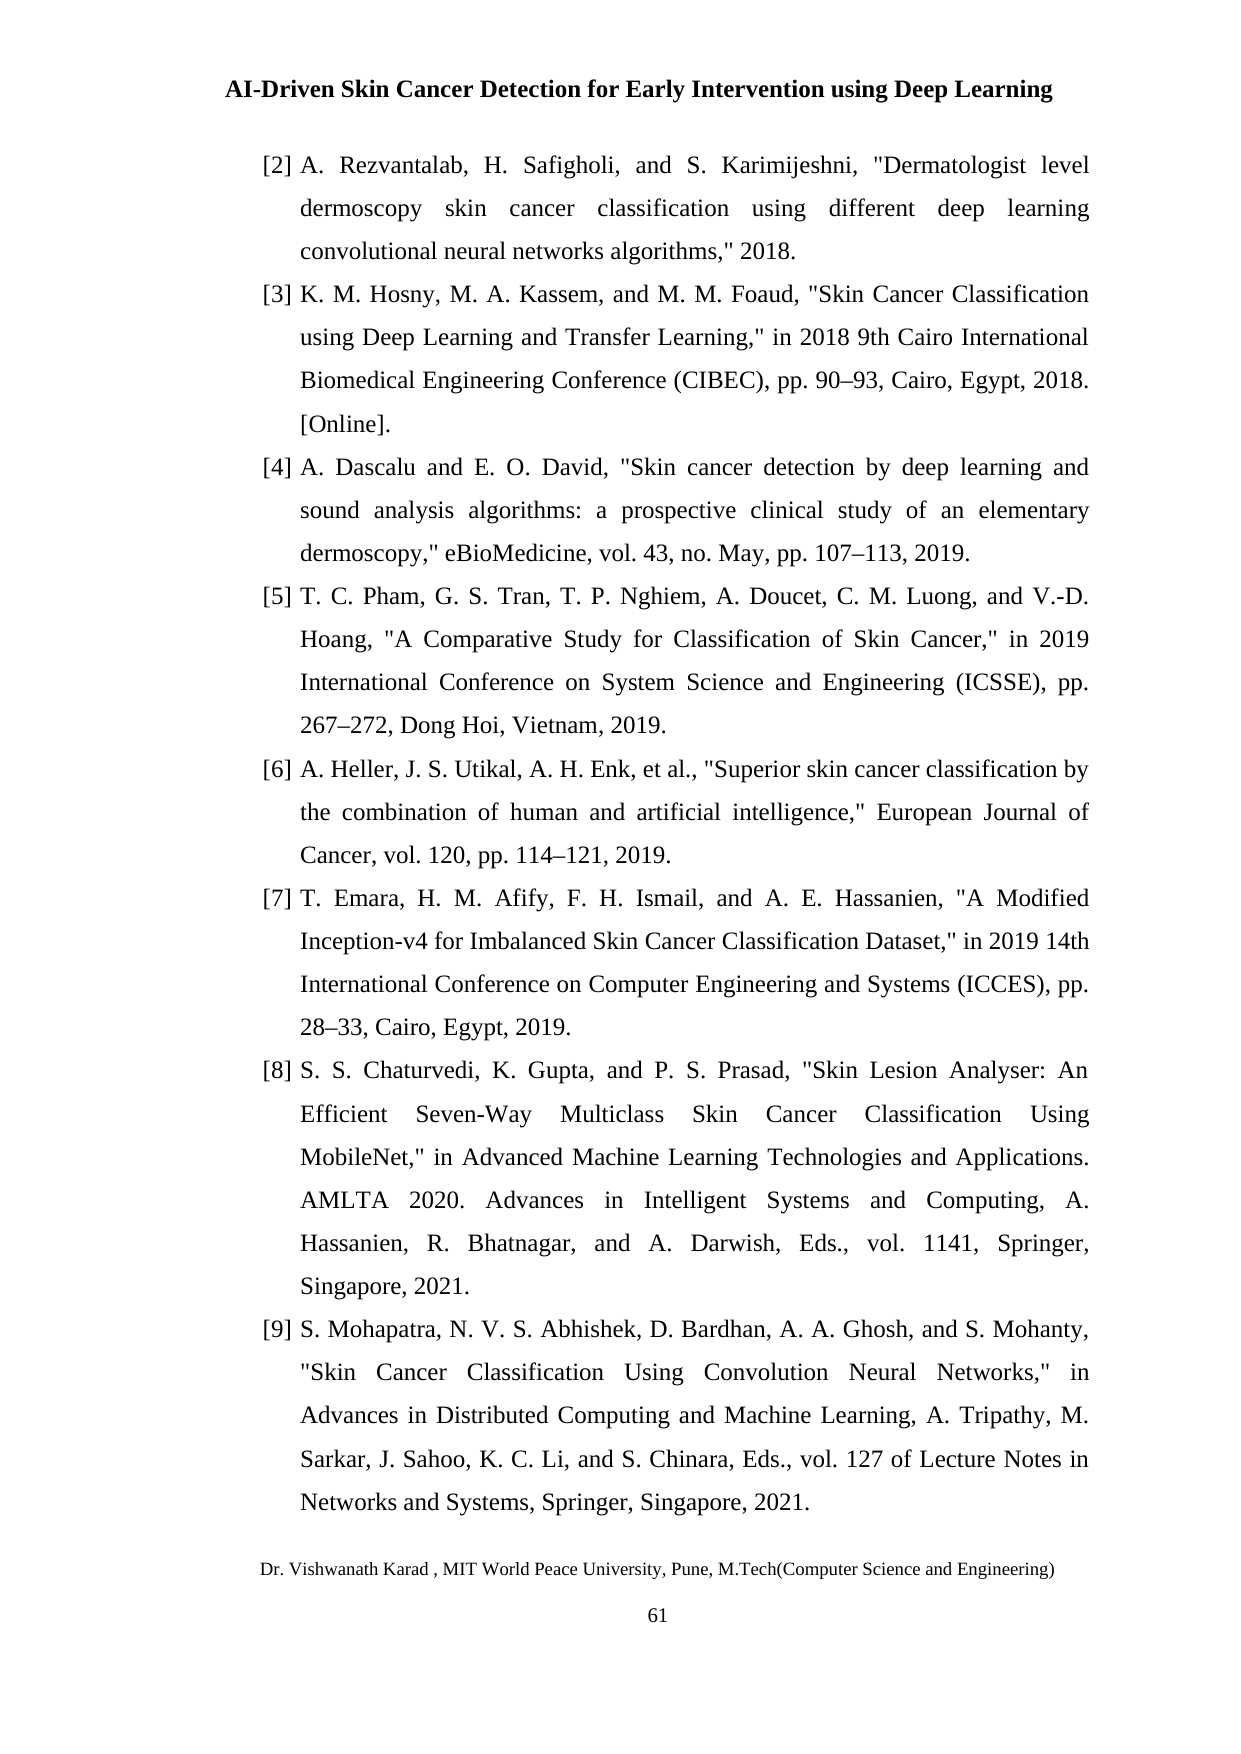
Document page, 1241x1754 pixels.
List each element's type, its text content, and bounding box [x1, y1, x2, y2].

list A. Rezvantalab, H. Safigholi, and S. Karimijeshni, "Dermatologist level dermoscopy skin cancer classification using different deep learning convolutional neural networks algorithms," 2018. [262, 150, 1090, 265]
list A. Dascalu and E. O. David, "Skin cancer detection by deep learning and sound analysis algorithms: a prospective clinical study of an elementary dermoscopy," eBioMedicine, vol. 43, no. May, pp. 107–113, 2019. [262, 452, 1090, 567]
list S. Mohapatra, N. V. S. Abhishek, D. Bardhan, A. A. Ghosh, and S. Mohanty, "Skin Cancer Classification Using Convolution Neural Networks," in Advances in Distributed Computing and Machine Learning, A. Tripathy, M. Sarkar, J. Sahoo, K. C. Li, and S. Chinara, Eds., vol. 127 of Lecture Notes in Networks and Systems, Springer, Singapore, 2021. [262, 1314, 1090, 1516]
list T. C. Pham, G. S. Tran, T. P. Nghiem, A. Doucet, C. M. Luong, and V.-D. Hoang, "A Comparative Study for Classification of Skin Cancer," in 2019 International Conference on System Science and Engineering (ICSSE), pp. 267–272, Dong Hoi, Vietnam, 2019. [262, 581, 1090, 739]
list A. Heller, J. S. Utikal, A. H. Enk, et al., "Superior skin cancer classification by the combination of human and artificial intelligence," European Journal of Cancer, vol. 120, pp. 114–121, 2019. [262, 754, 1090, 869]
list K. M. Hosny, M. A. Kassem, and M. M. Foaud, "Skin Cancer Classification using Deep Learning and Transfer Learning," in 2018 9th Cairo International Biomedical Engineering Conference (CIBEC), pp. 90–93, Cairo, Egypt, 2018. [Online]. [262, 279, 1090, 437]
list T. Emara, H. M. Afify, F. H. Ismail, and A. E. Hassanien, "A Modified Inception-v4 for Imbalanced Skin Cancer Classification Dataset," in 2019 14th International Conference on Computer Engineering and Systems (ICCES), pp. 28–33, Cairo, Egypt, 2019. [262, 883, 1090, 1041]
list S. S. Chaturvedi, K. Gupta, and P. S. Prasad, "Skin Lesion Analyser: An Efficient Seven-Way Multiclass Skin Cancer Classification Using MobileNet," in Advanced Machine Learning Technologies and Applications. AMLTA 2020. Advances in Intelligent Systems and Computing, A. Hassanien, R. Bhatnagar, and A. Darwish, Eds., vol. 1141, Springer, Singapore, 2021. [262, 1056, 1090, 1300]
